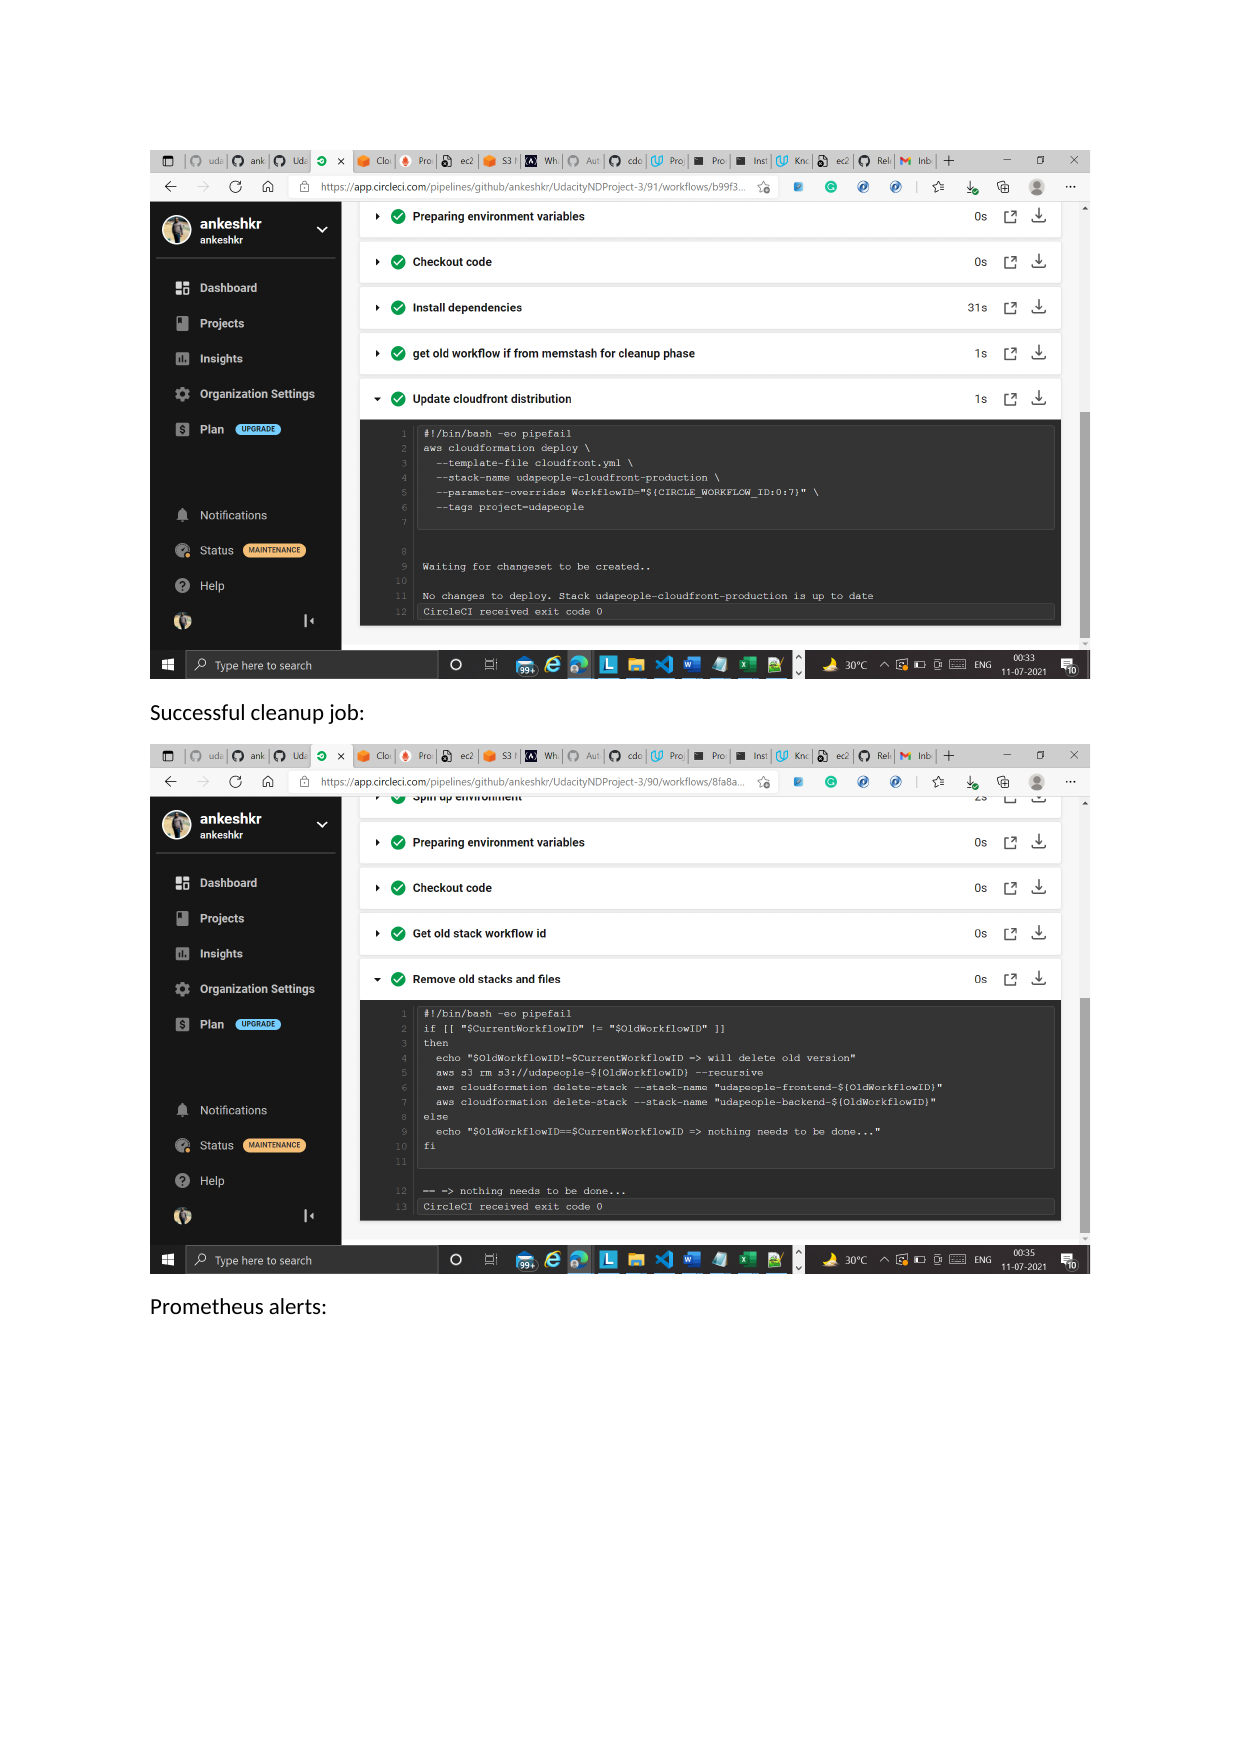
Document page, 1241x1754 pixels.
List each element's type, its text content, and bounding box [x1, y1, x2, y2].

picture [150, 744, 1091, 1274]
text Successful cleanup job: [150, 698, 1090, 726]
text Prometheus alerts: [150, 1292, 1090, 1320]
picture [150, 150, 1091, 679]
